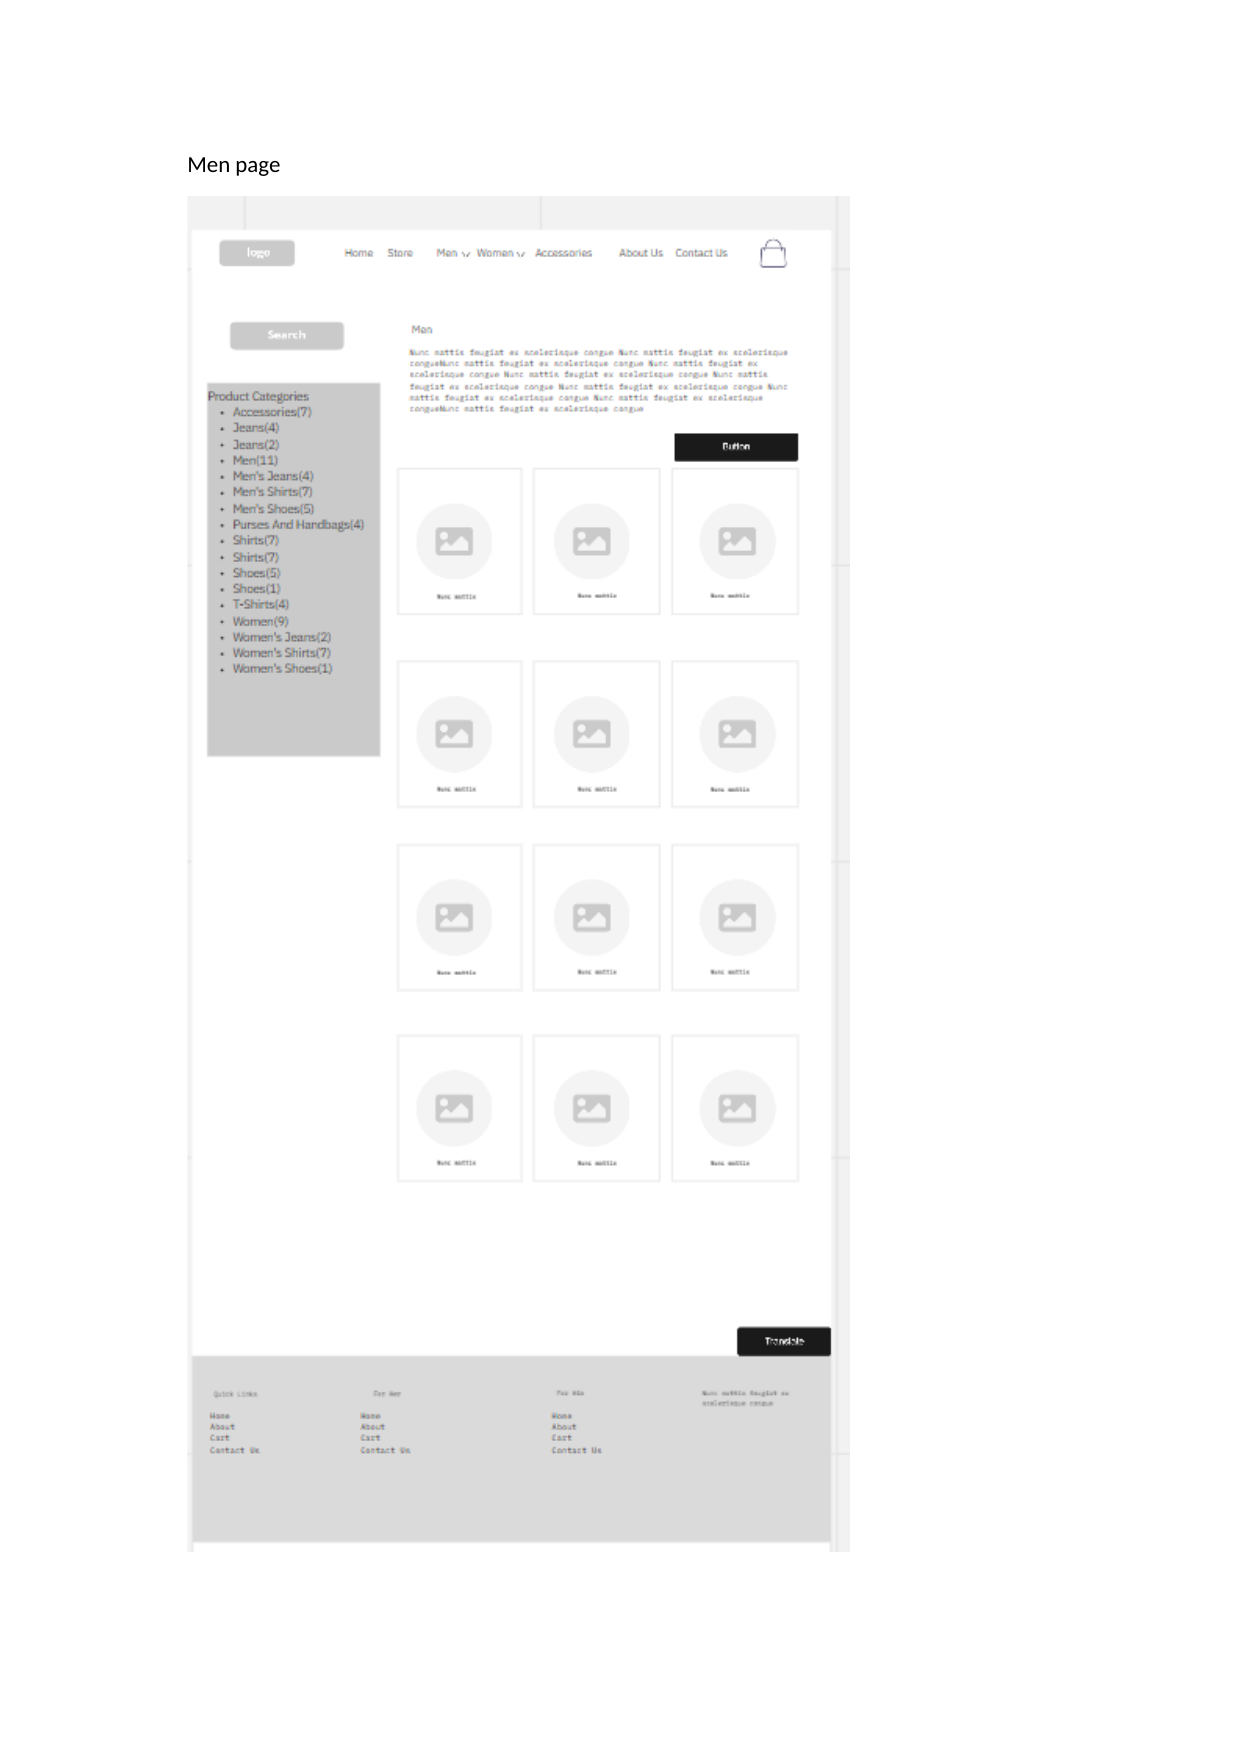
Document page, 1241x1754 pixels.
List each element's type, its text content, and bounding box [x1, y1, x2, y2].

picture [187, 196, 850, 1552]
text Men page [187, 150, 1053, 178]
